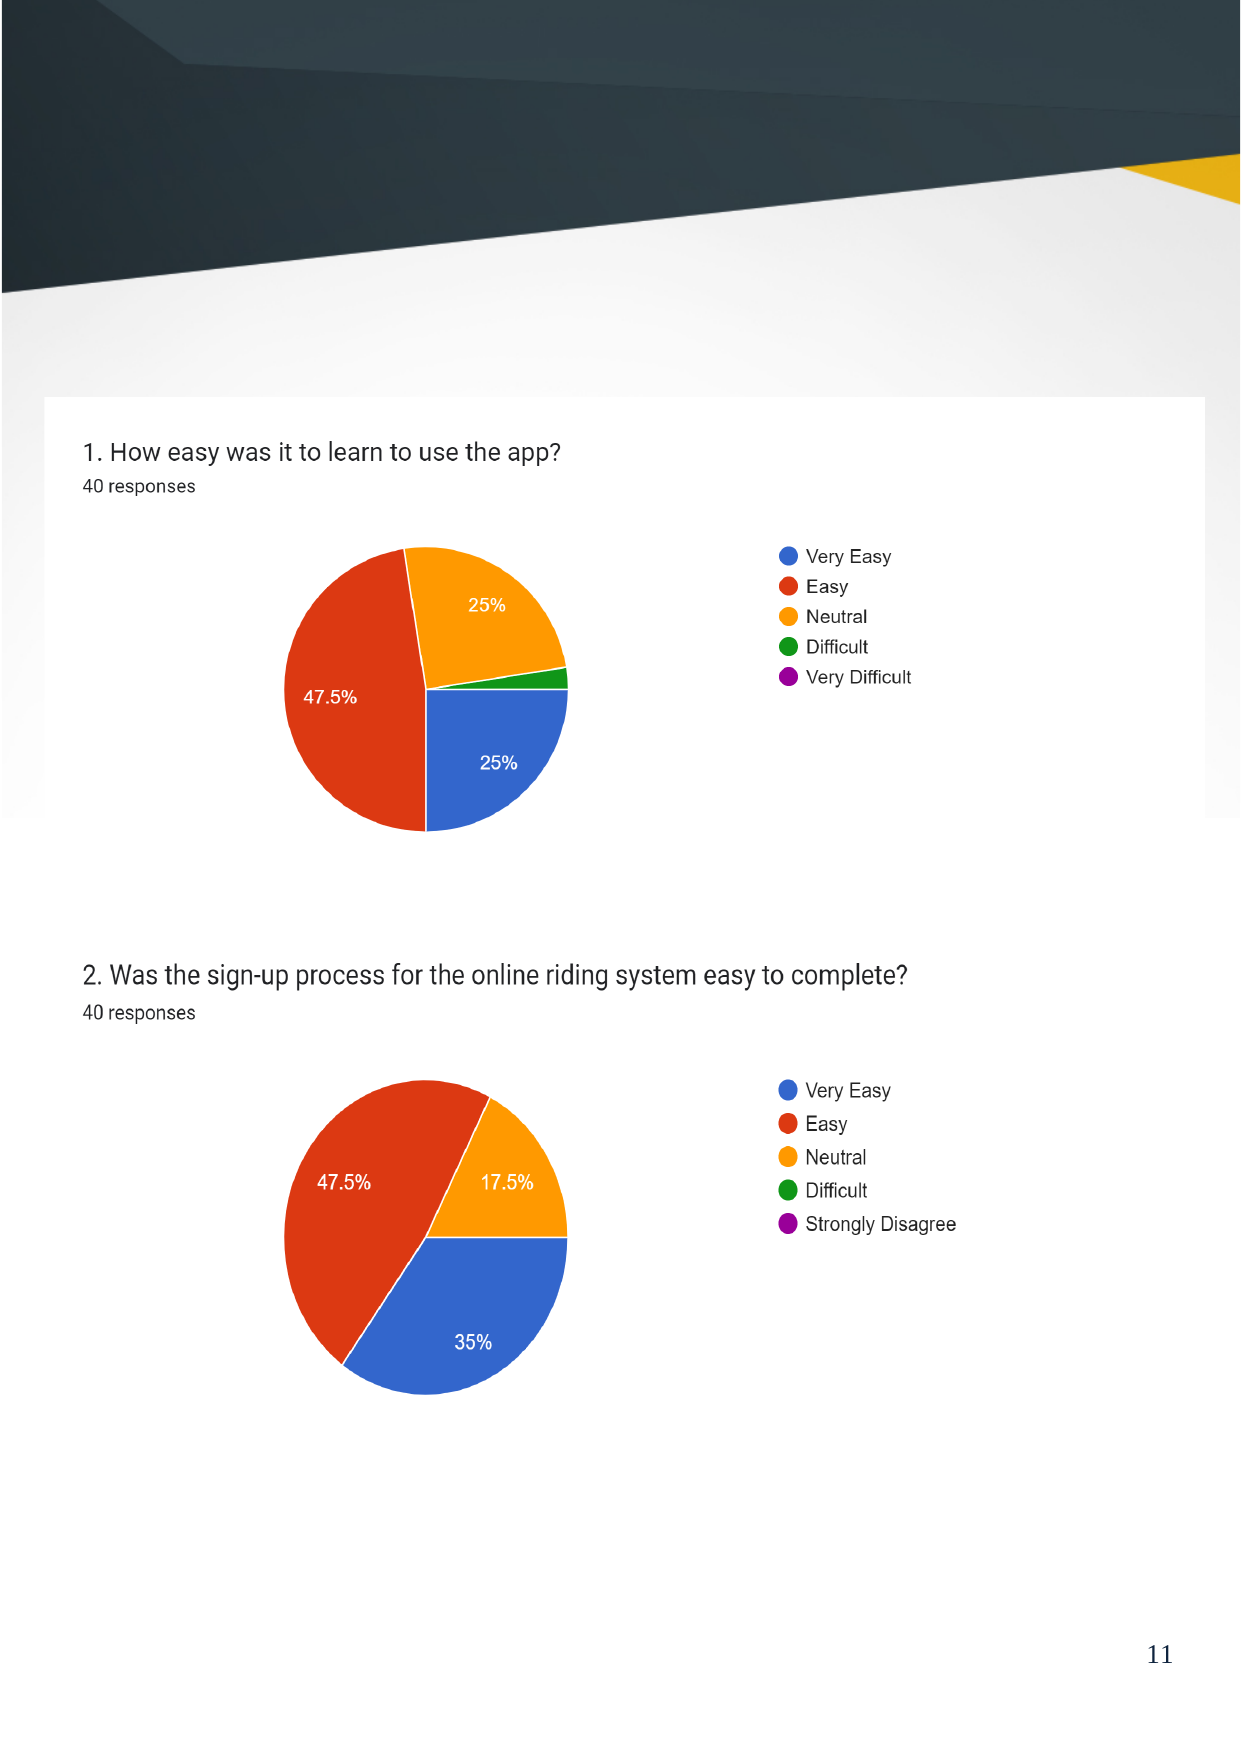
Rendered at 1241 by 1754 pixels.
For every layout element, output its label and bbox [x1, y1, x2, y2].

picture [1, 0, 1241, 886]
picture [44, 914, 1204, 1455]
